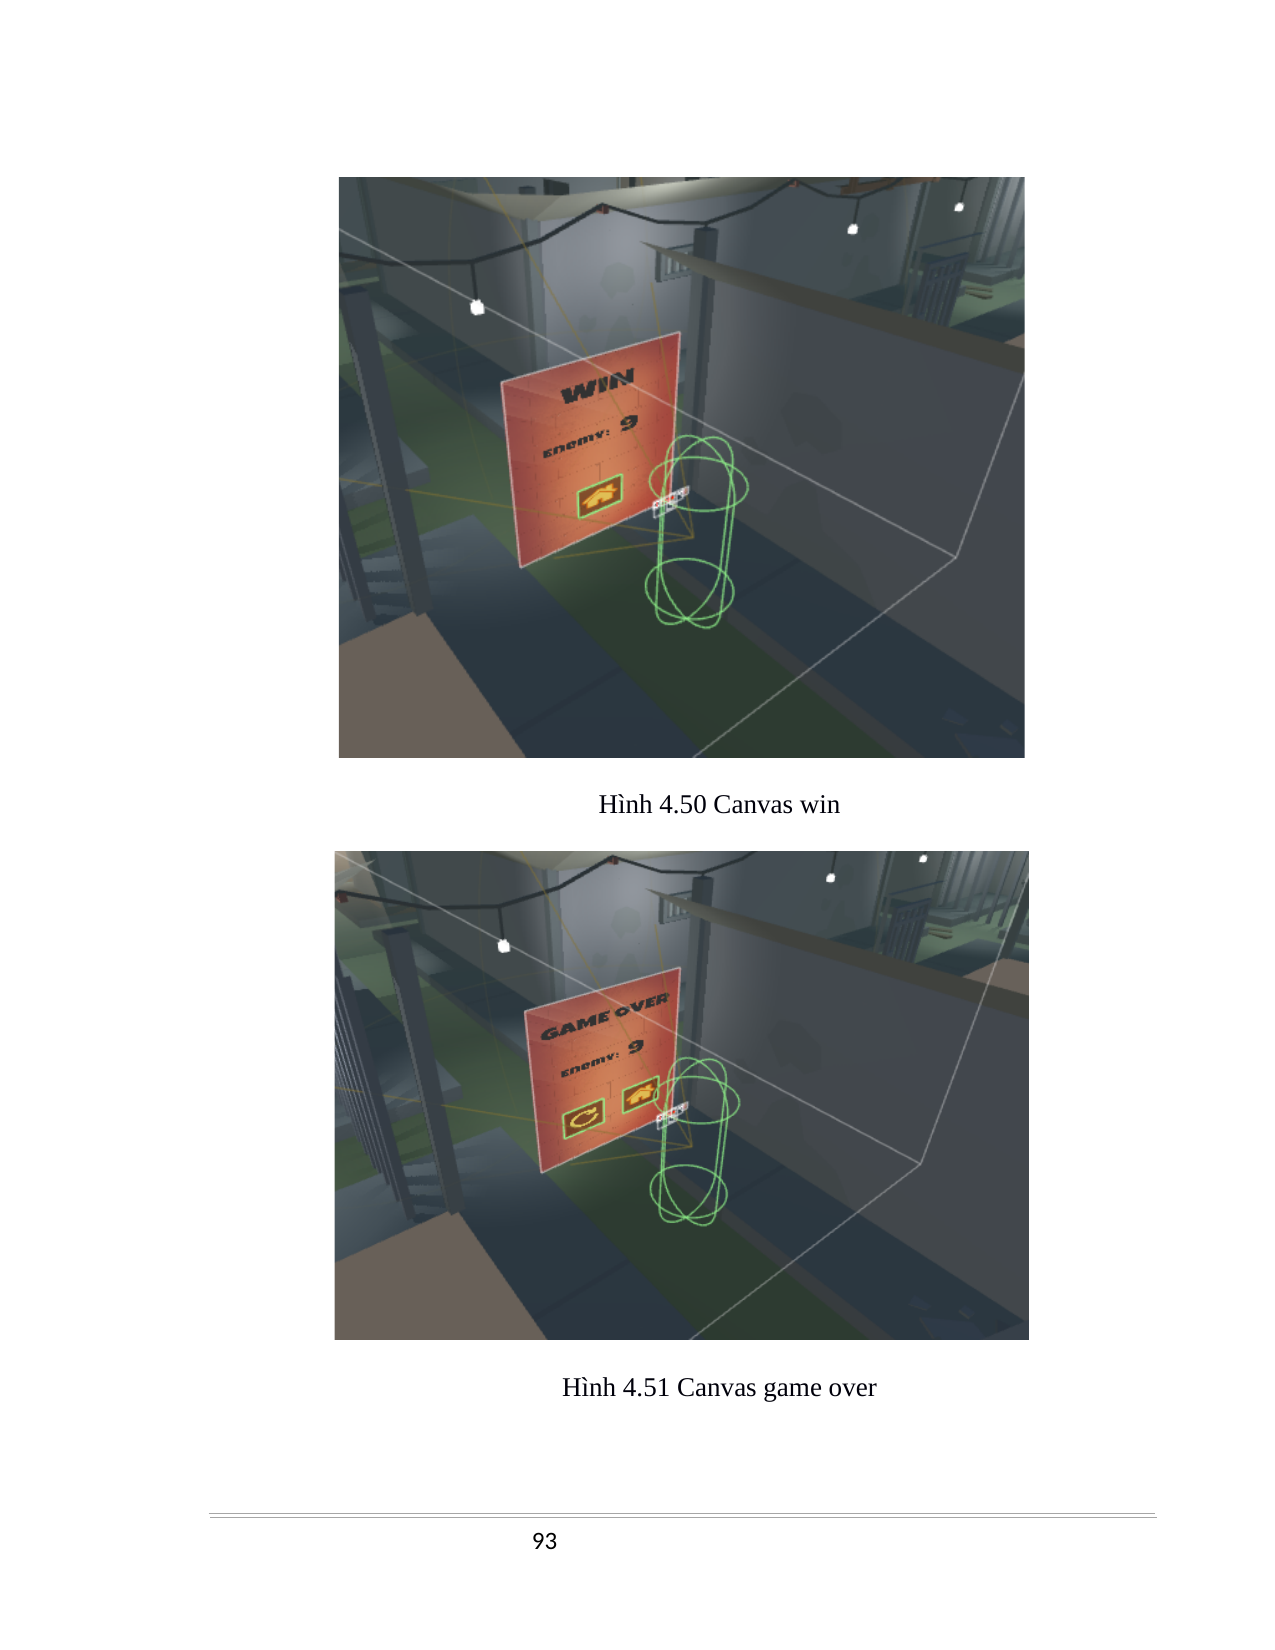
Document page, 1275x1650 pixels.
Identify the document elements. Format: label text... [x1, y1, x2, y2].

list Hình 4.50 Canvas win [282, 788, 1157, 819]
picture [338, 177, 1025, 758]
list Hình 4.51 Canvas game over [282, 1371, 1157, 1402]
picture [334, 851, 1029, 1340]
